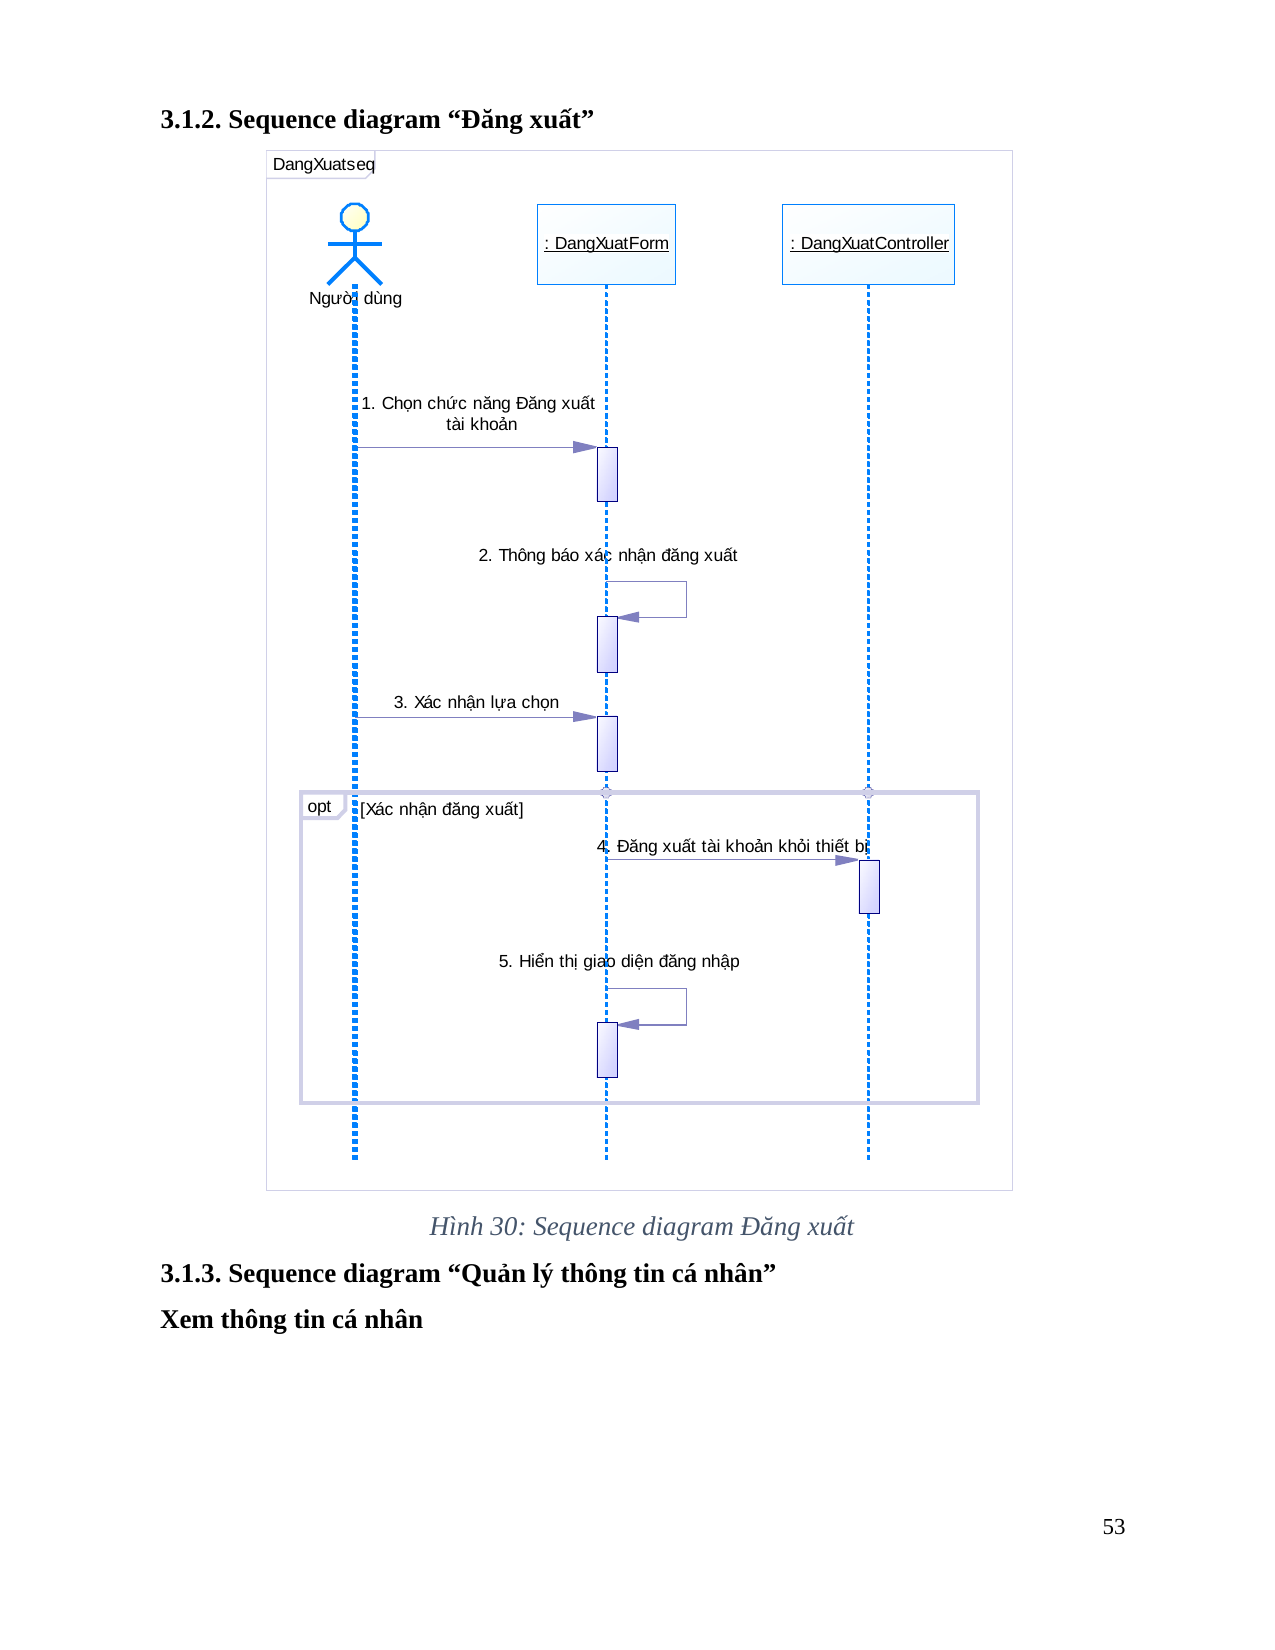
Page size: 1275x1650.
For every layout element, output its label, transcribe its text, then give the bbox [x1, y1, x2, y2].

subtitle 3.1.2. Sequence diagram “Đăng xuất” [160, 103, 1125, 134]
subtitle 3.1.3. Sequence diagram “Quản lý thông tin cá nhân” [160, 1257, 1125, 1288]
text Xem thông tin cá nhân [160, 1303, 1125, 1334]
